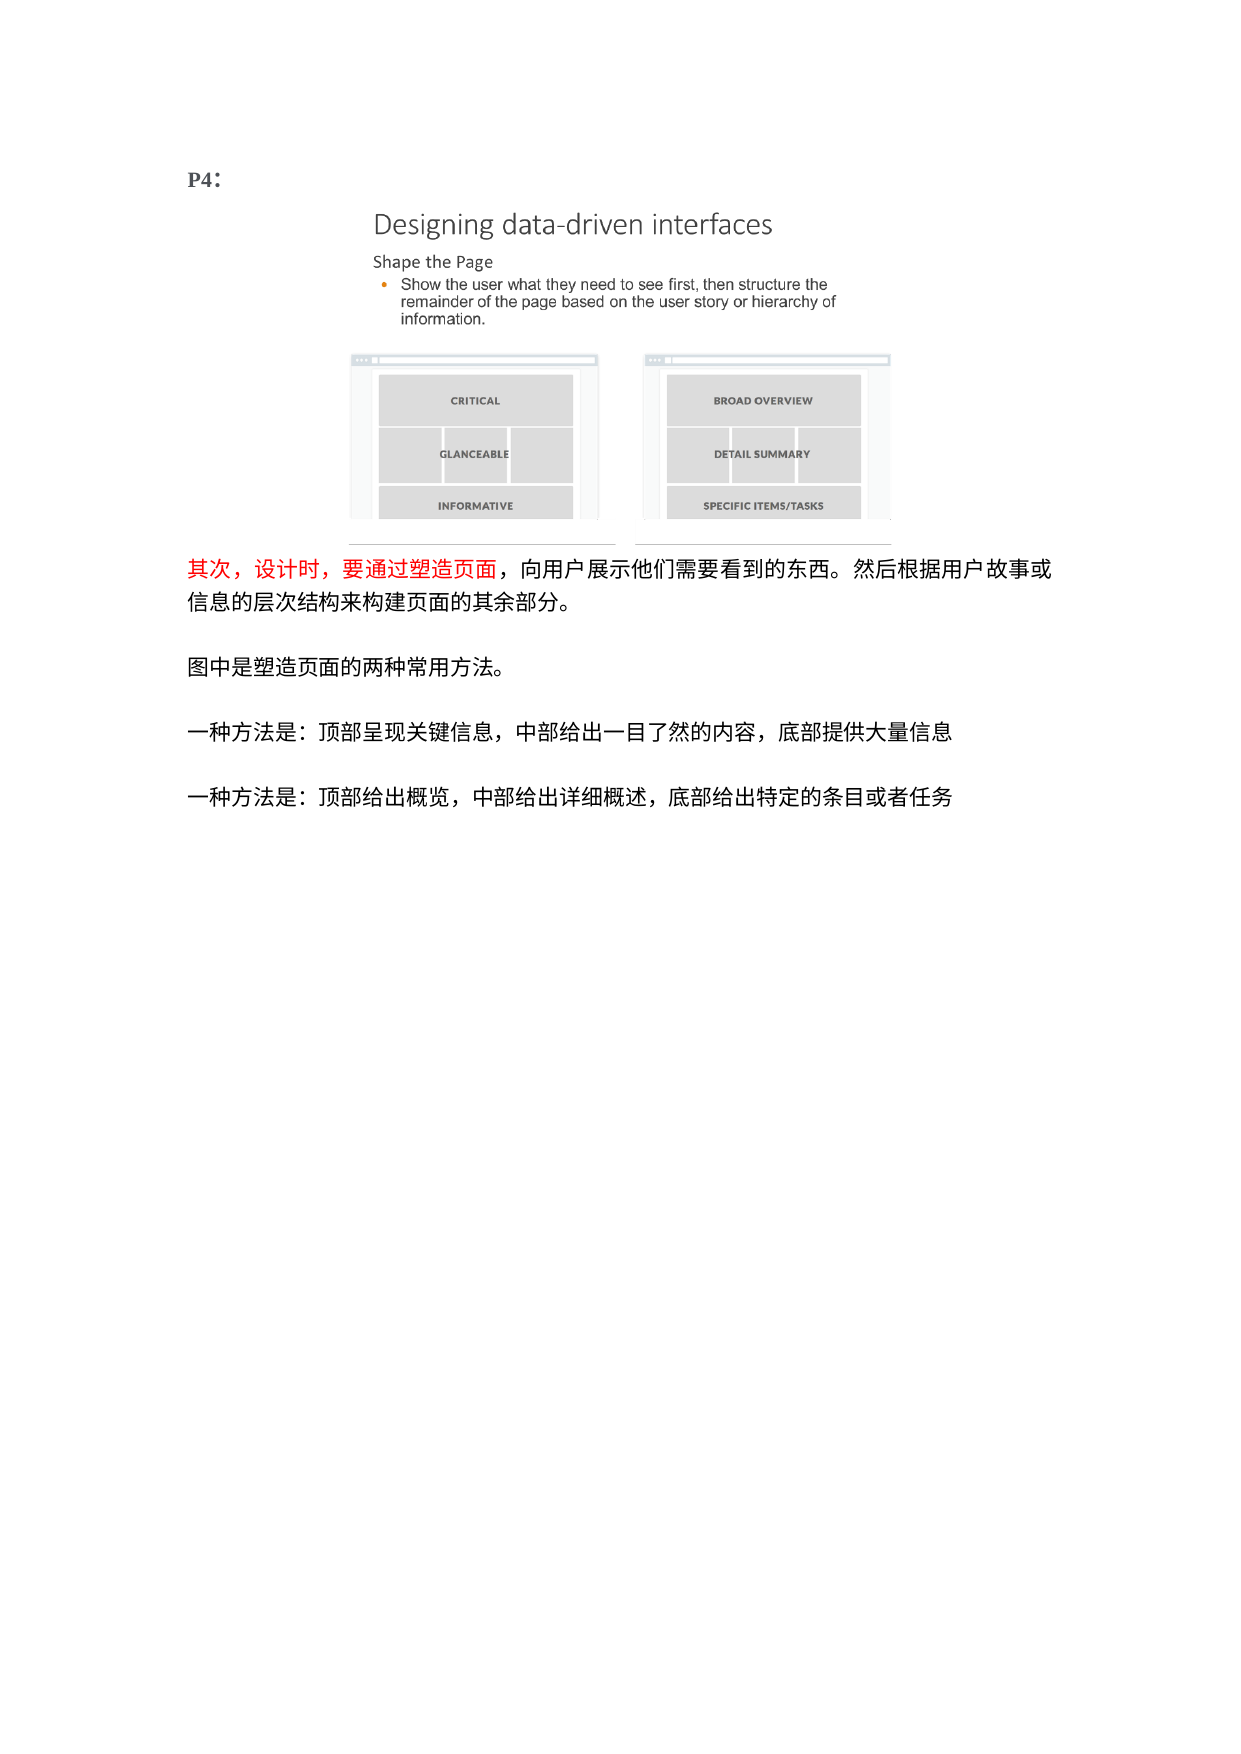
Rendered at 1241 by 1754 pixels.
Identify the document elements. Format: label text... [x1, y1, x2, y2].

text 其次，设计时，要通过塑造页面，向用户展示他们需要看到的东西。然后根据用户故事或信息的层次结构来构建页面的其余部分。 [187, 552, 1053, 617]
text 一种方法是：顶部呈现关键信息，中部给出一目了然的内容，底部提供大量信息 [187, 714, 1053, 747]
picture [348, 194, 892, 545]
text 图中是塑造页面的两种常用方法。 [187, 649, 1053, 682]
text P4： [187, 162, 1053, 194]
text 一种方法是：顶部给出概览，中部给出详细概述，底部给出特定的条目或者任务 [187, 779, 1053, 812]
